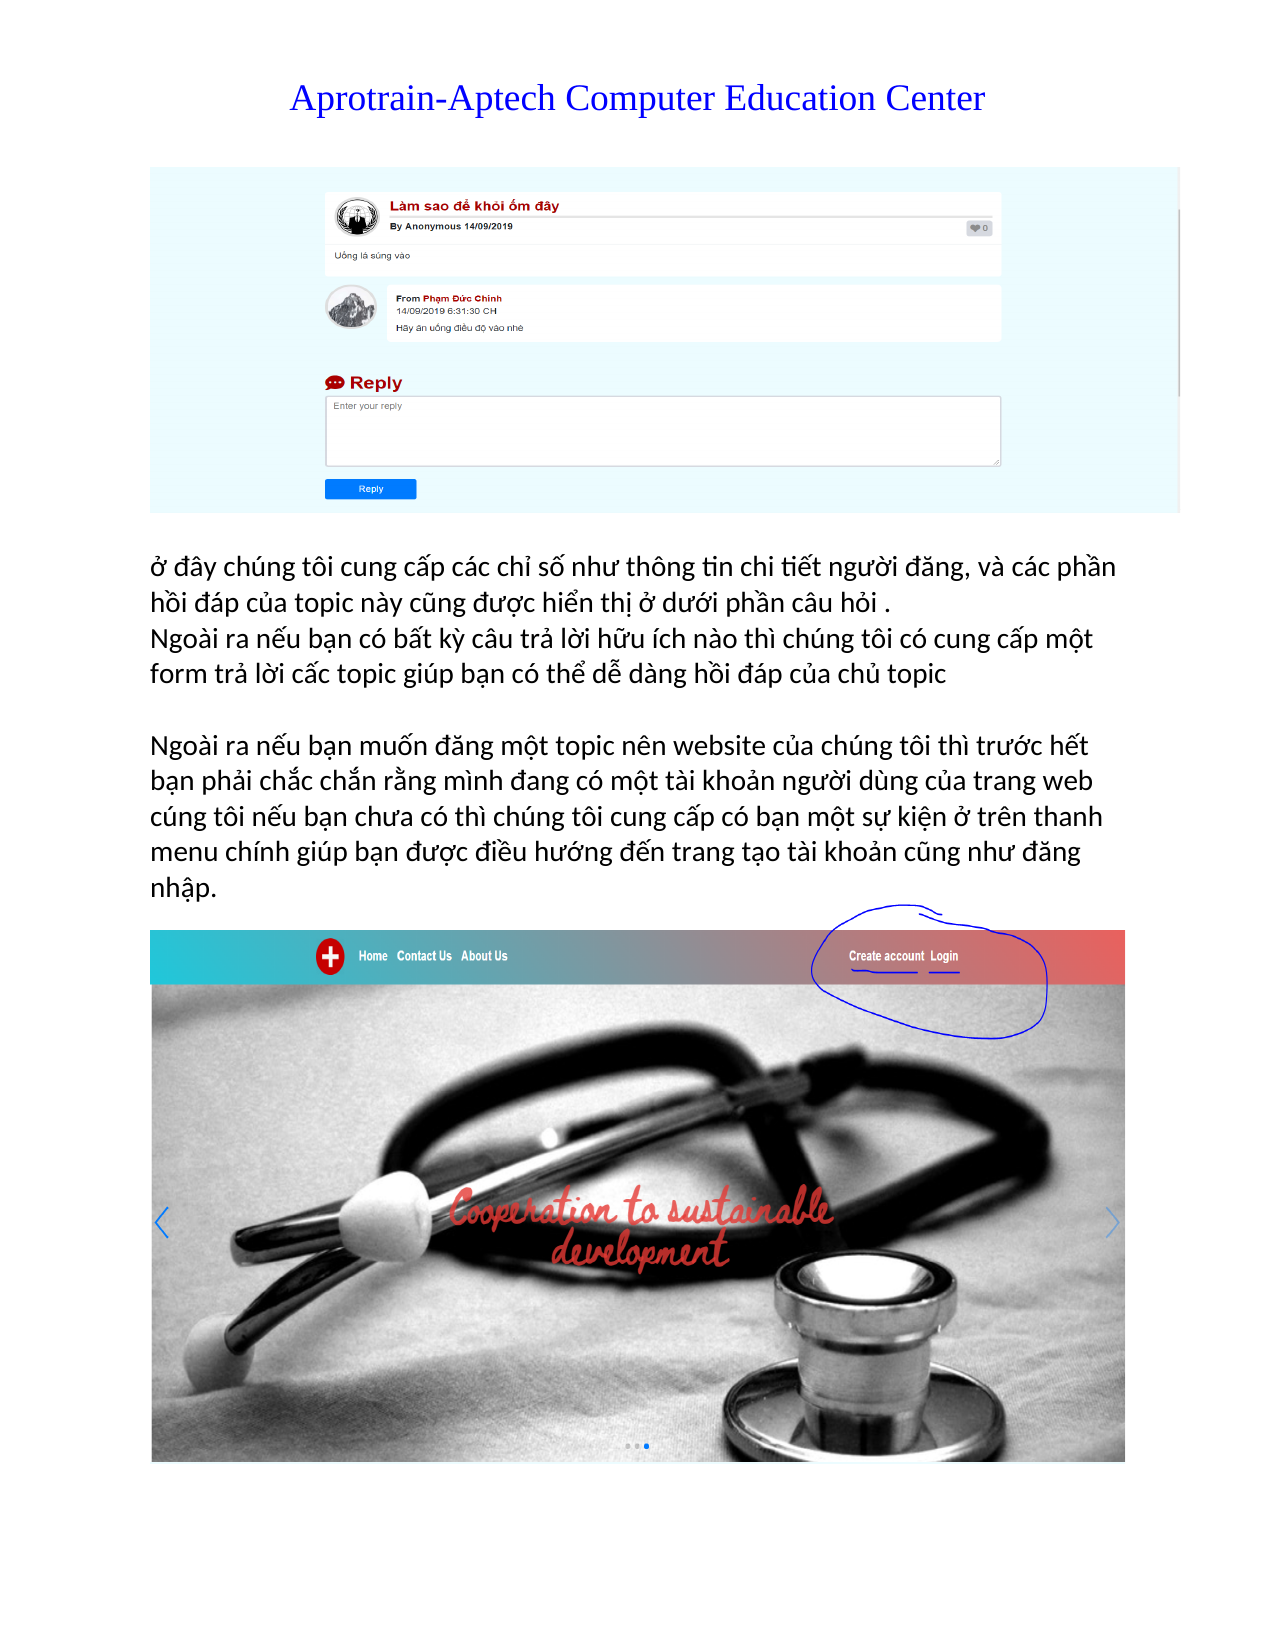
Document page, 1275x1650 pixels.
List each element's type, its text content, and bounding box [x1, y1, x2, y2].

picture [150, 167, 1180, 513]
text Ngoài ra nếu bạn có bất kỳ câu trả lời hữu ích nào thì chúng tôi có cung cấp một form trả lời cấc topic giúp bạn có thể dễ dàng hồi đáp của chủ topic [150, 620, 1125, 691]
text Ngoài ra nếu bạn muốn đăng một topic nên website của chúng tôi thì trước hết bạn phải chắc chắn rằng mình đang có một tài khoản người dùng của trang web cúng tôi nếu bạn chưa có thì chúng tôi cung cấp có bạn một sự kiện ở trên thanh menu chính giúp bạn được điều hướng đến trang tạo tài khoản cũng như đăng nhập. [150, 727, 1125, 904]
picture [150, 904, 1125, 1464]
text ở đây chúng tôi cung cấp các chỉ số như thông tin chi tiết người đăng, và các phần hồi đáp của topic này cũng được hiển thị ở dưới phần câu hỏi . [150, 548, 1125, 620]
